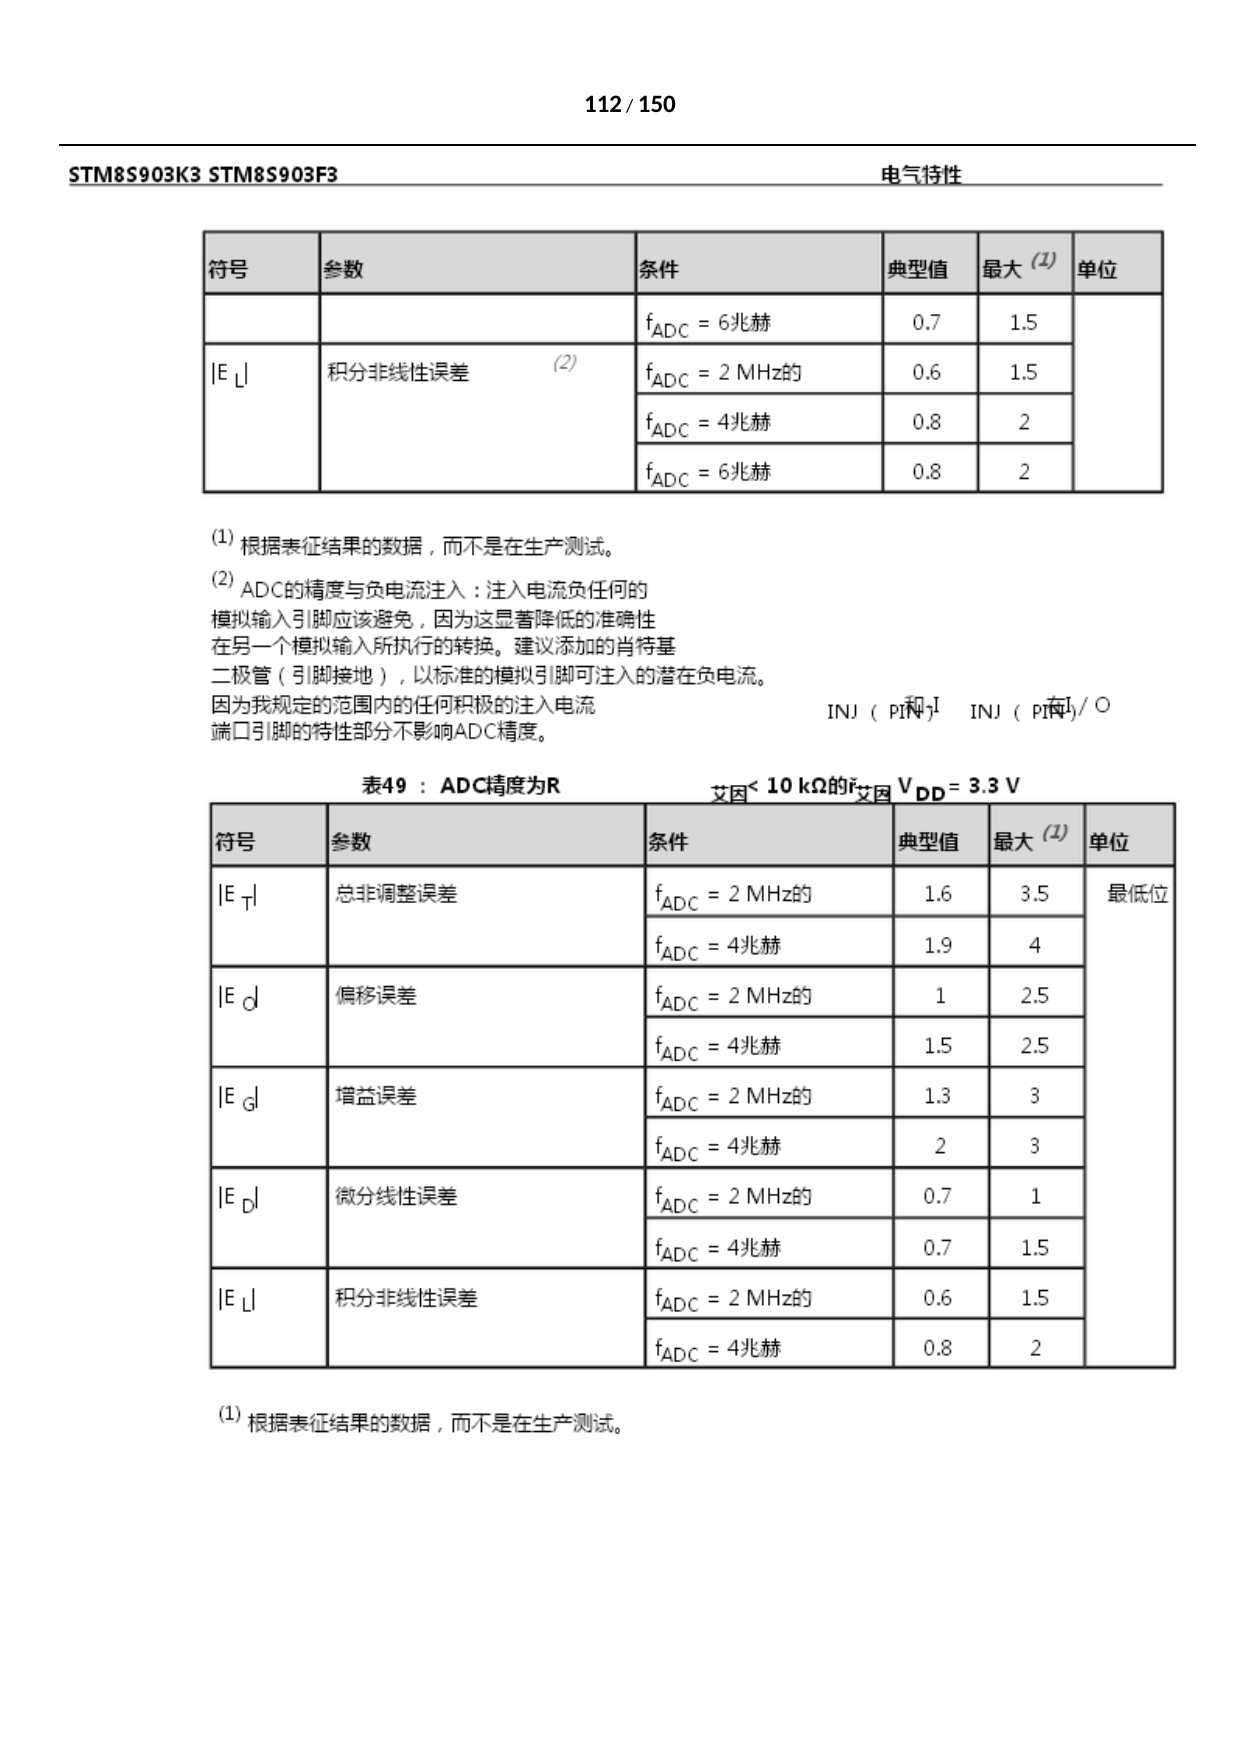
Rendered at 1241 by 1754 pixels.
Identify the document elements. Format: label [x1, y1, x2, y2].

picture [59, 156, 1197, 750]
picture [59, 774, 1189, 1442]
